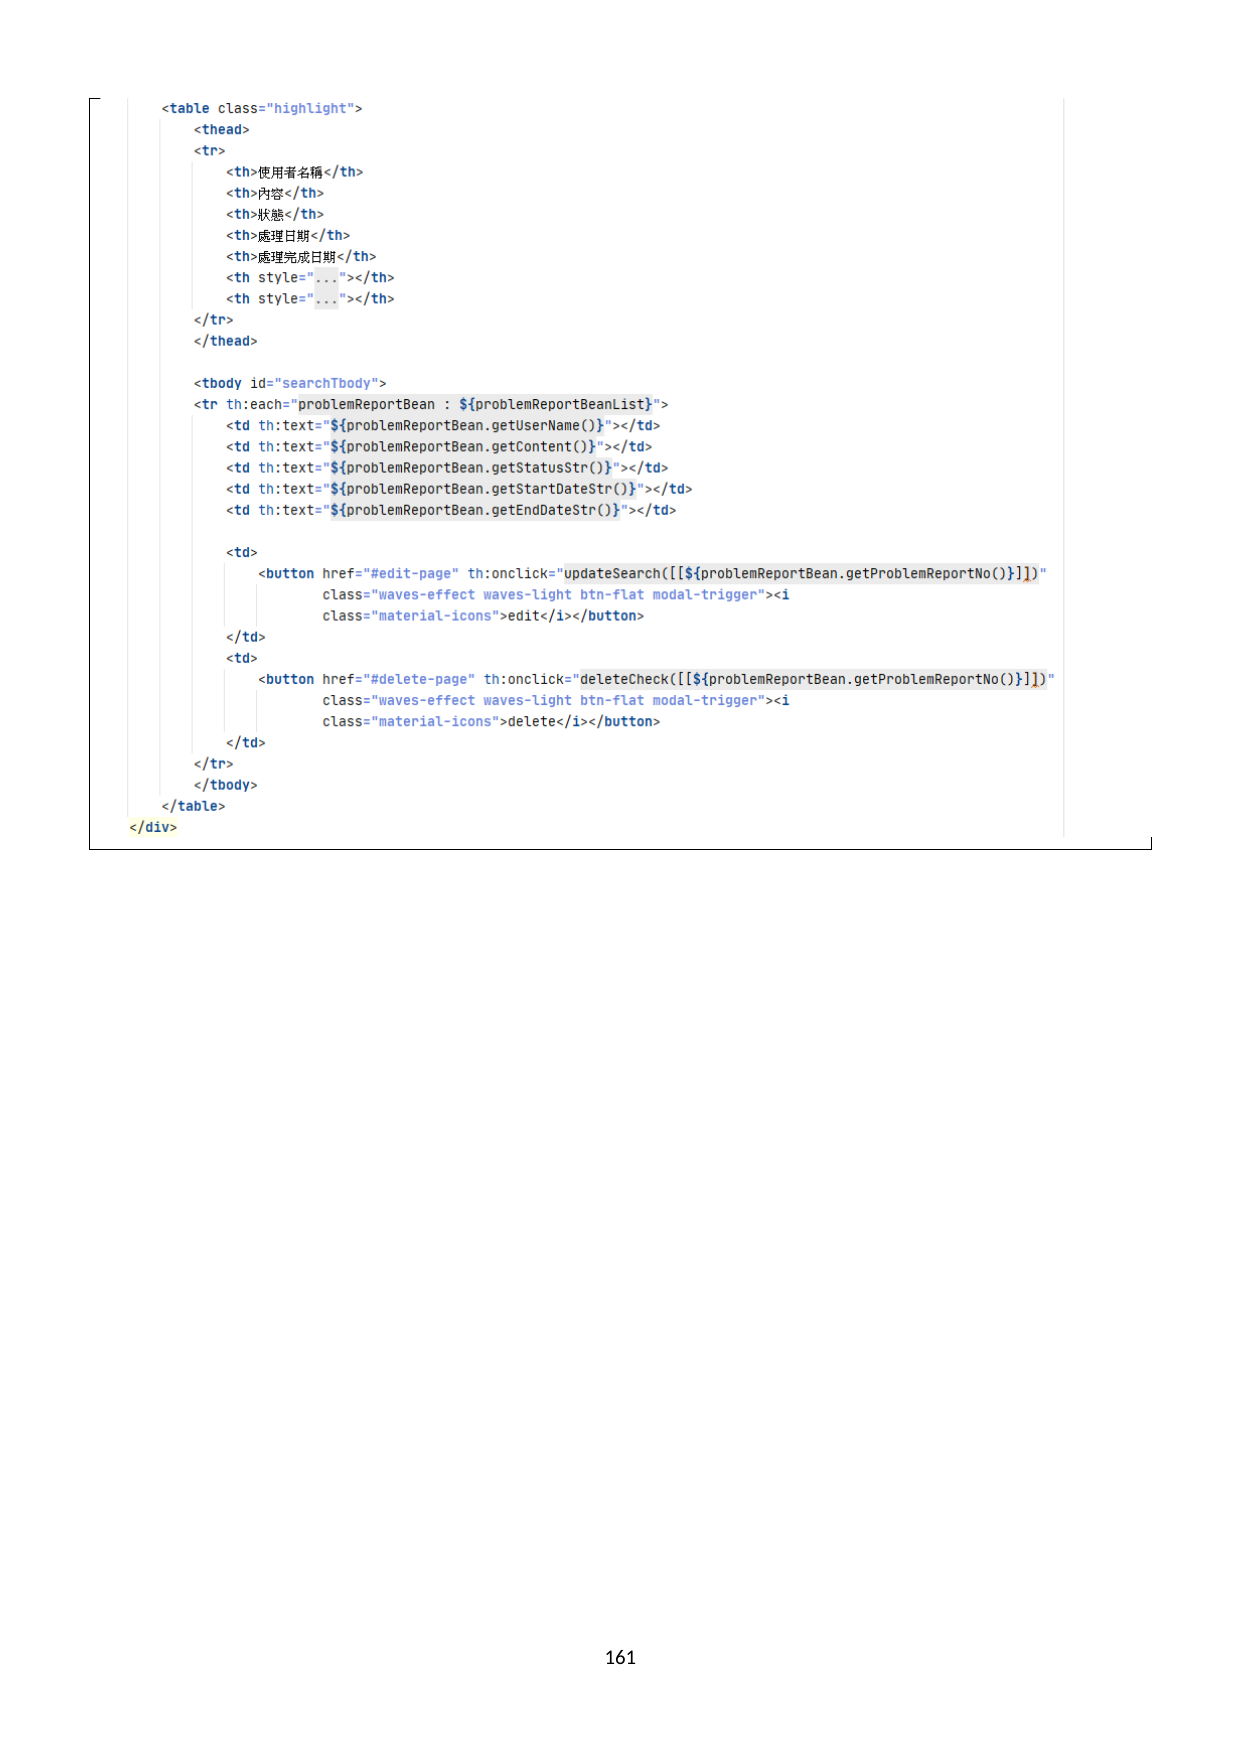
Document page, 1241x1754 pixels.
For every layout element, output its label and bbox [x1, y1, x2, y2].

table_cell [90, 99, 1151, 849]
picture [100, 98, 1164, 837]
